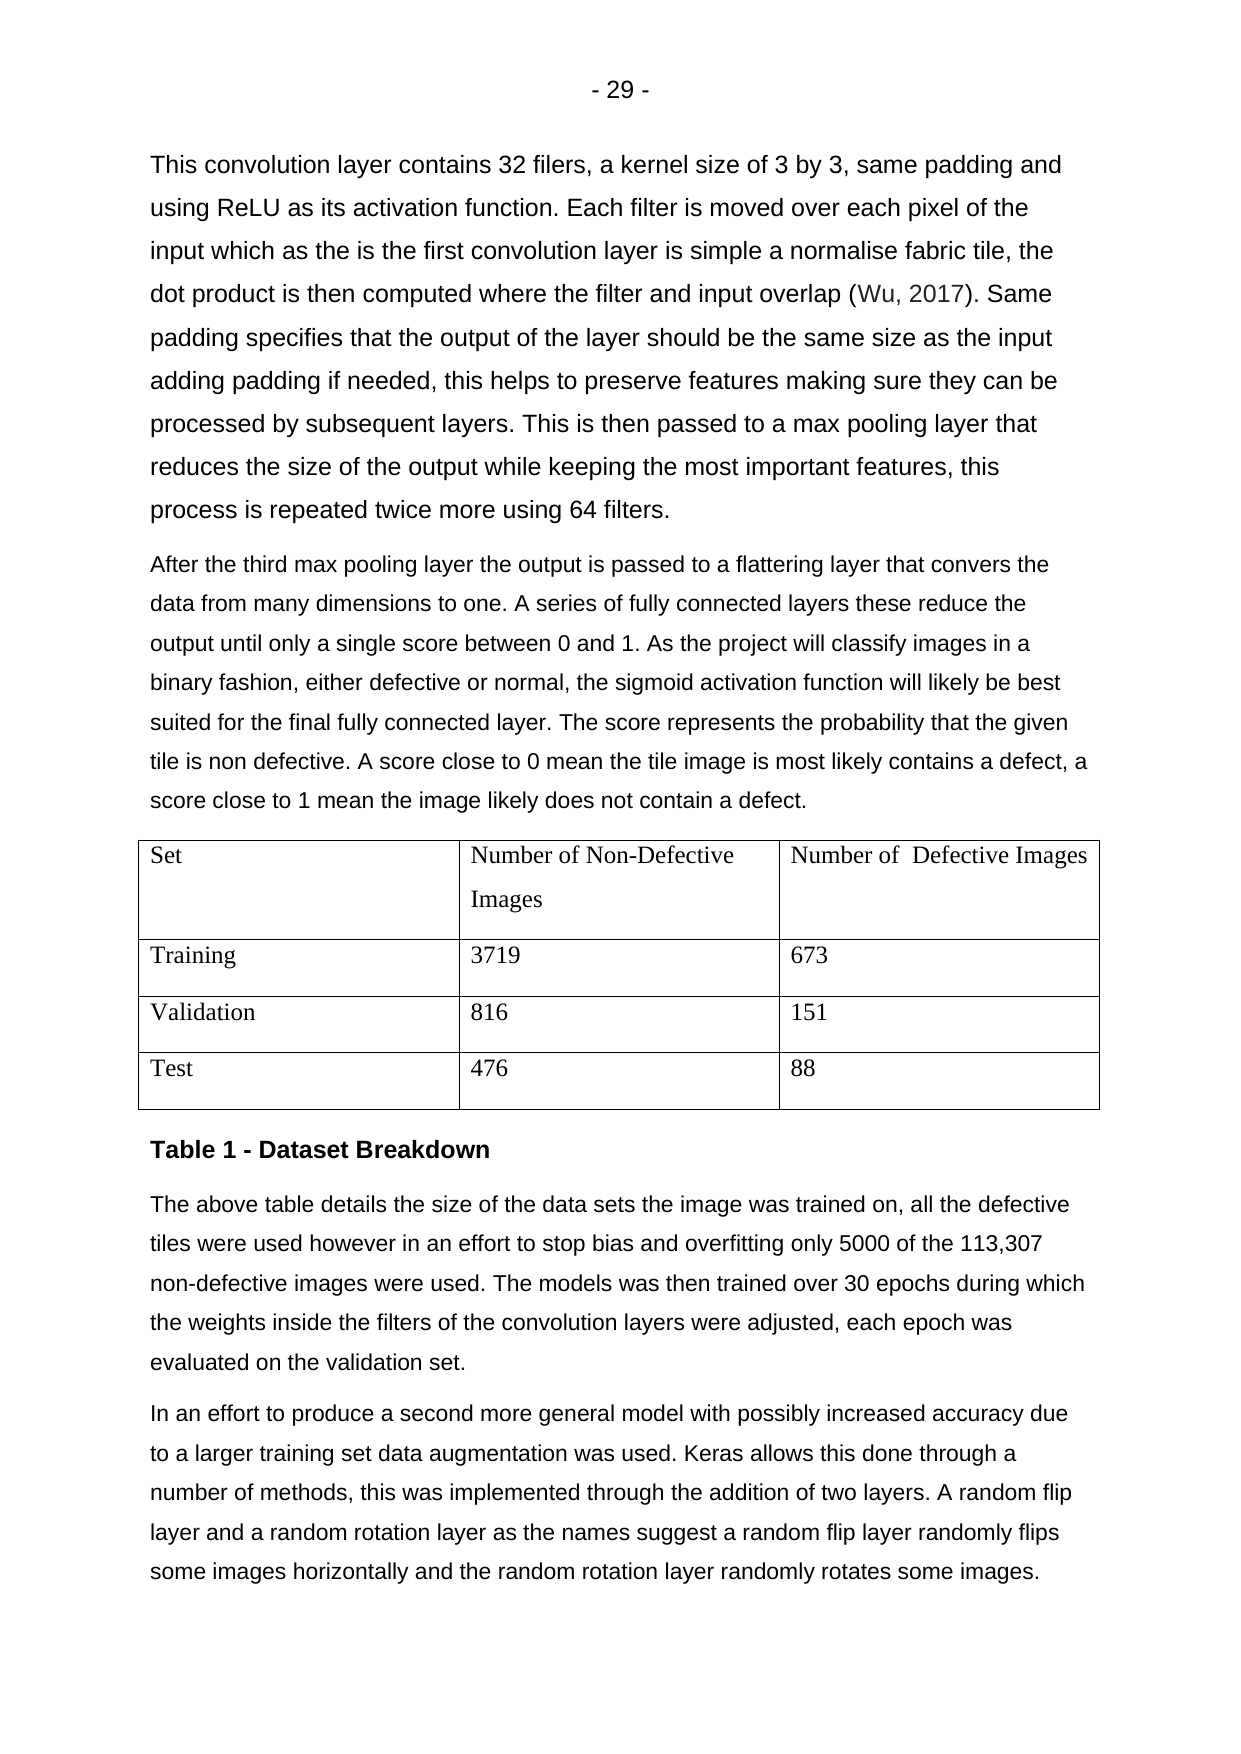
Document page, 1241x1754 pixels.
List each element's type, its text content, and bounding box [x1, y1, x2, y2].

table_cell Validation [139, 997, 459, 1052]
table_cell Training [139, 940, 459, 996]
table_header Number of Defective Images [780, 841, 1099, 939]
text This convolution layer contains 32 filers, a kernel size of 3 by 3, same padding and using ReLU as its activation function. Each filter is moved over each pixel of the input which as the is the first convolution layer is simple a normalise fabric tile, the dot product is then computed where the filter and input overlap (Wu, 2017). Same padding specifies that the output of the layer should be the same size as the input adding padding if needed, this helps to preserve features making sure they can be processed by subsequent layers. This is then passed to a max pooling layer that reduces the size of the output while keeping the most important features, this process is repeated twice more using 64 filters. [150, 150, 1090, 524]
table_header Number of Non-Defective Images [460, 841, 779, 939]
text After the third max pooling layer the output is passed to a flattering layer that convers the data from many dimensions to one. A series of fully connected layers these reduce the output until only a single score between 0 and 1. As the project will classify images in a binary fashion, either defective or normal, the sigmoid activation function will likely be best suited for the final fully connected layer. The score represents the probability that the given tile is non defective. A score close to 0 mean the tile image is most likely contains a defect, a score close to 1 mean the image likely does not contain a defect. [150, 551, 1090, 814]
text In an effort to produce a second more general model with possibly increased accuracy due to a larger training set data augmentation was used. Keras allows this done through a number of methods, this was implemented through the addition of two layers. A random flip layer and a random rotation layer as the names suggest a random flip layer randomly flips some images horizontally and the random rotation layer randomly rotates some images. [150, 1400, 1090, 1585]
table_cell 151 [780, 997, 1099, 1052]
text The above table details the size of the data sets the image was trained on, all the defective tiles were used however in an effort to stop bias and overfitting only 5000 of the 113,307 non-defective images were used. The models was then trained over 30 epochs during which the weights inside the filters of the convolution layers were adjusted, each epoch was evaluated on the validation set. [150, 1191, 1090, 1375]
table_header Set [139, 841, 459, 939]
table_cell Test [139, 1053, 459, 1109]
table_cell 816 [460, 997, 779, 1052]
table_cell 88 [780, 1053, 1099, 1109]
table_cell 673 [780, 940, 1099, 996]
table_cell 3719 [460, 940, 779, 996]
table_cell 476 [460, 1053, 779, 1109]
